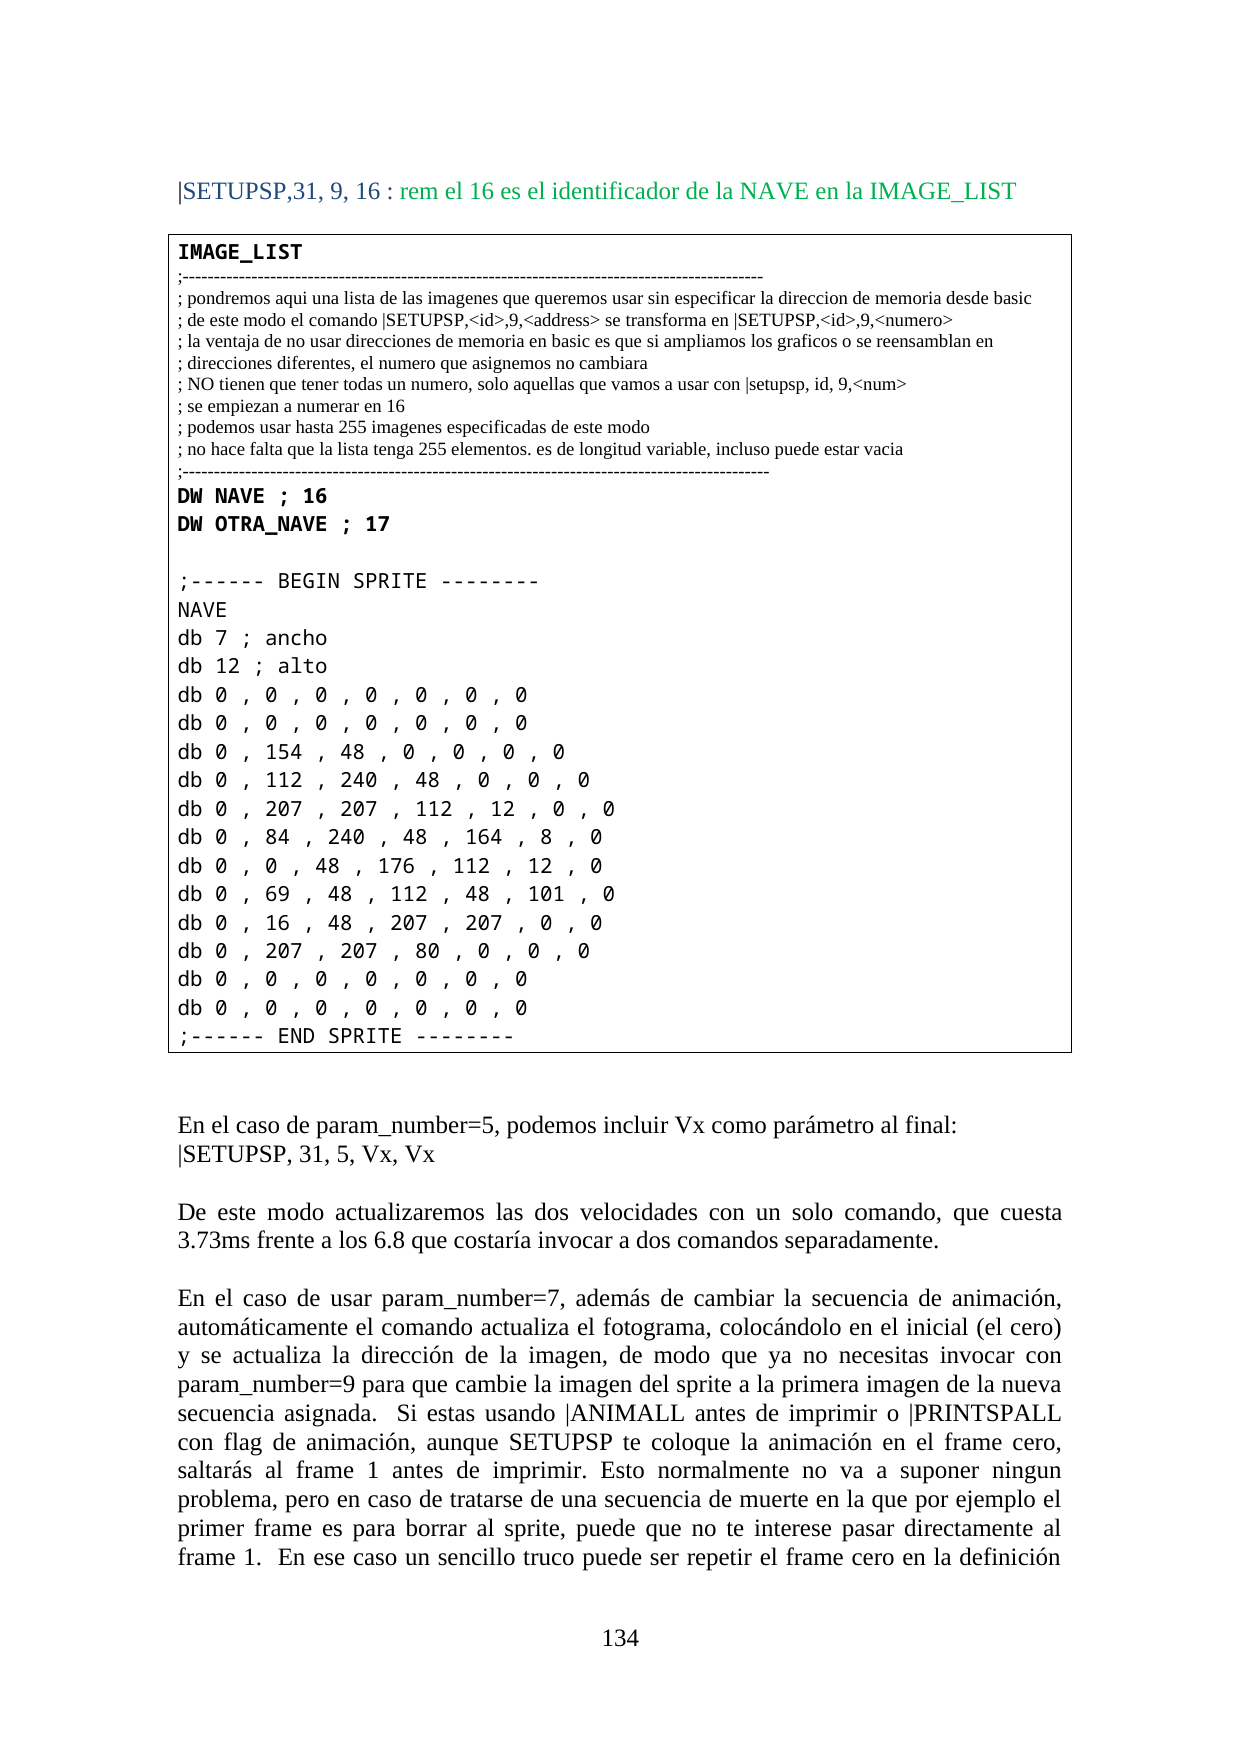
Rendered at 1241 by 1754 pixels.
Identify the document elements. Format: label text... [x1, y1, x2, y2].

text ; la ventaja de no usar direcciones de memoria en basic es que si ampliamos los graficos o se reensamblan en [177, 330, 1063, 352]
text ; de este modo el comando |SETUPSP,<id>,9,<address> se transforma en |SETUPSP,<id>,9,<numero> [177, 308, 1063, 330]
text db 0 , 112 , 240 , 48 , 0 , 0 , 0 [177, 765, 1063, 794]
text db 0 , 0 , 0 , 0 , 0 , 0 , 0 [177, 964, 1063, 993]
text ; no hace falta que la lista tenga 255 elementos. es de longitud variable, incluso puede estar vacia [177, 438, 1063, 459]
text ; se empiezan a numerar en 16 [177, 395, 1063, 416]
text db 0 , 207 , 207 , 80 , 0 , 0 , 0 [177, 936, 1063, 964]
text db 0 , 16 , 48 , 207 , 207 , 0 , 0 [177, 908, 1063, 936]
text ;------ BEGIN SPRITE -------- [177, 566, 1063, 595]
text IMAGE_LIST [169, 235, 1071, 265]
text db 0 , 0 , 48 , 176 , 112 , 12 , 0 [177, 851, 1063, 879]
text db 0 , 154 , 48 , 0 , 0 , 0 , 0 [177, 737, 1063, 765]
text DW NAVE ; 16 [177, 481, 1063, 509]
text db 0 , 0 , 0 , 0 , 0 , 0 , 0 [177, 680, 1063, 708]
text |SETUPSP,31, 9, 16 : rem el 16 es el identificador de la NAVE en la IMAGE_LIST [177, 176, 1063, 205]
text De este modo actualizaremos las dos velocidades con un solo comando, que cuesta 3.73ms frente a los 6.8 que costaría invocar a dos comandos separadamente. [177, 1197, 1063, 1254]
text ; NO tienen que tener todas un numero, solo aquellas que vamos a usar con |setupsp, id, 9,<num> [177, 373, 1063, 395]
text db 12 ; alto [177, 652, 1063, 680]
text db 0 , 0 , 0 , 0 , 0 , 0 , 0 [177, 993, 1063, 1018]
text db 0 , 0 , 0 , 0 , 0 , 0 , 0 [177, 708, 1063, 737]
text db 0 , 69 , 48 , 112 , 48 , 101 , 0 [177, 879, 1063, 908]
text db 7 ; ancho [177, 623, 1063, 652]
text NAVE [177, 595, 1063, 623]
text ;--------------------------------------------------------------------------------------------- [177, 265, 1063, 287]
text db 0 , 84 , 240 , 48 , 164 , 8 , 0 [177, 822, 1063, 851]
text |SETUPSP, 31, 5, Vx, Vx [177, 1139, 1063, 1168]
text ; pondremos aqui una lista de las imagenes que queremos usar sin especificar la direccion de memoria desde basic [177, 287, 1063, 308]
text DW OTRA_NAVE ; 17 [177, 509, 1063, 538]
text ;------ END SPRITE -------- [169, 1018, 1071, 1052]
text db 0 , 207 , 207 , 112 , 12 , 0 , 0 [177, 794, 1063, 822]
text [177, 1283, 1063, 1570]
text ;---------------------------------------------------------------------------------------------- [177, 459, 1063, 481]
text En el caso de param_number=5, podemos incluir Vx como parámetro al final: [177, 1110, 1063, 1139]
text ; podemos usar hasta 255 imagenes especificadas de este modo [177, 416, 1063, 438]
text ; direcciones diferentes, el numero que asignemos no cambiara [177, 352, 1063, 373]
